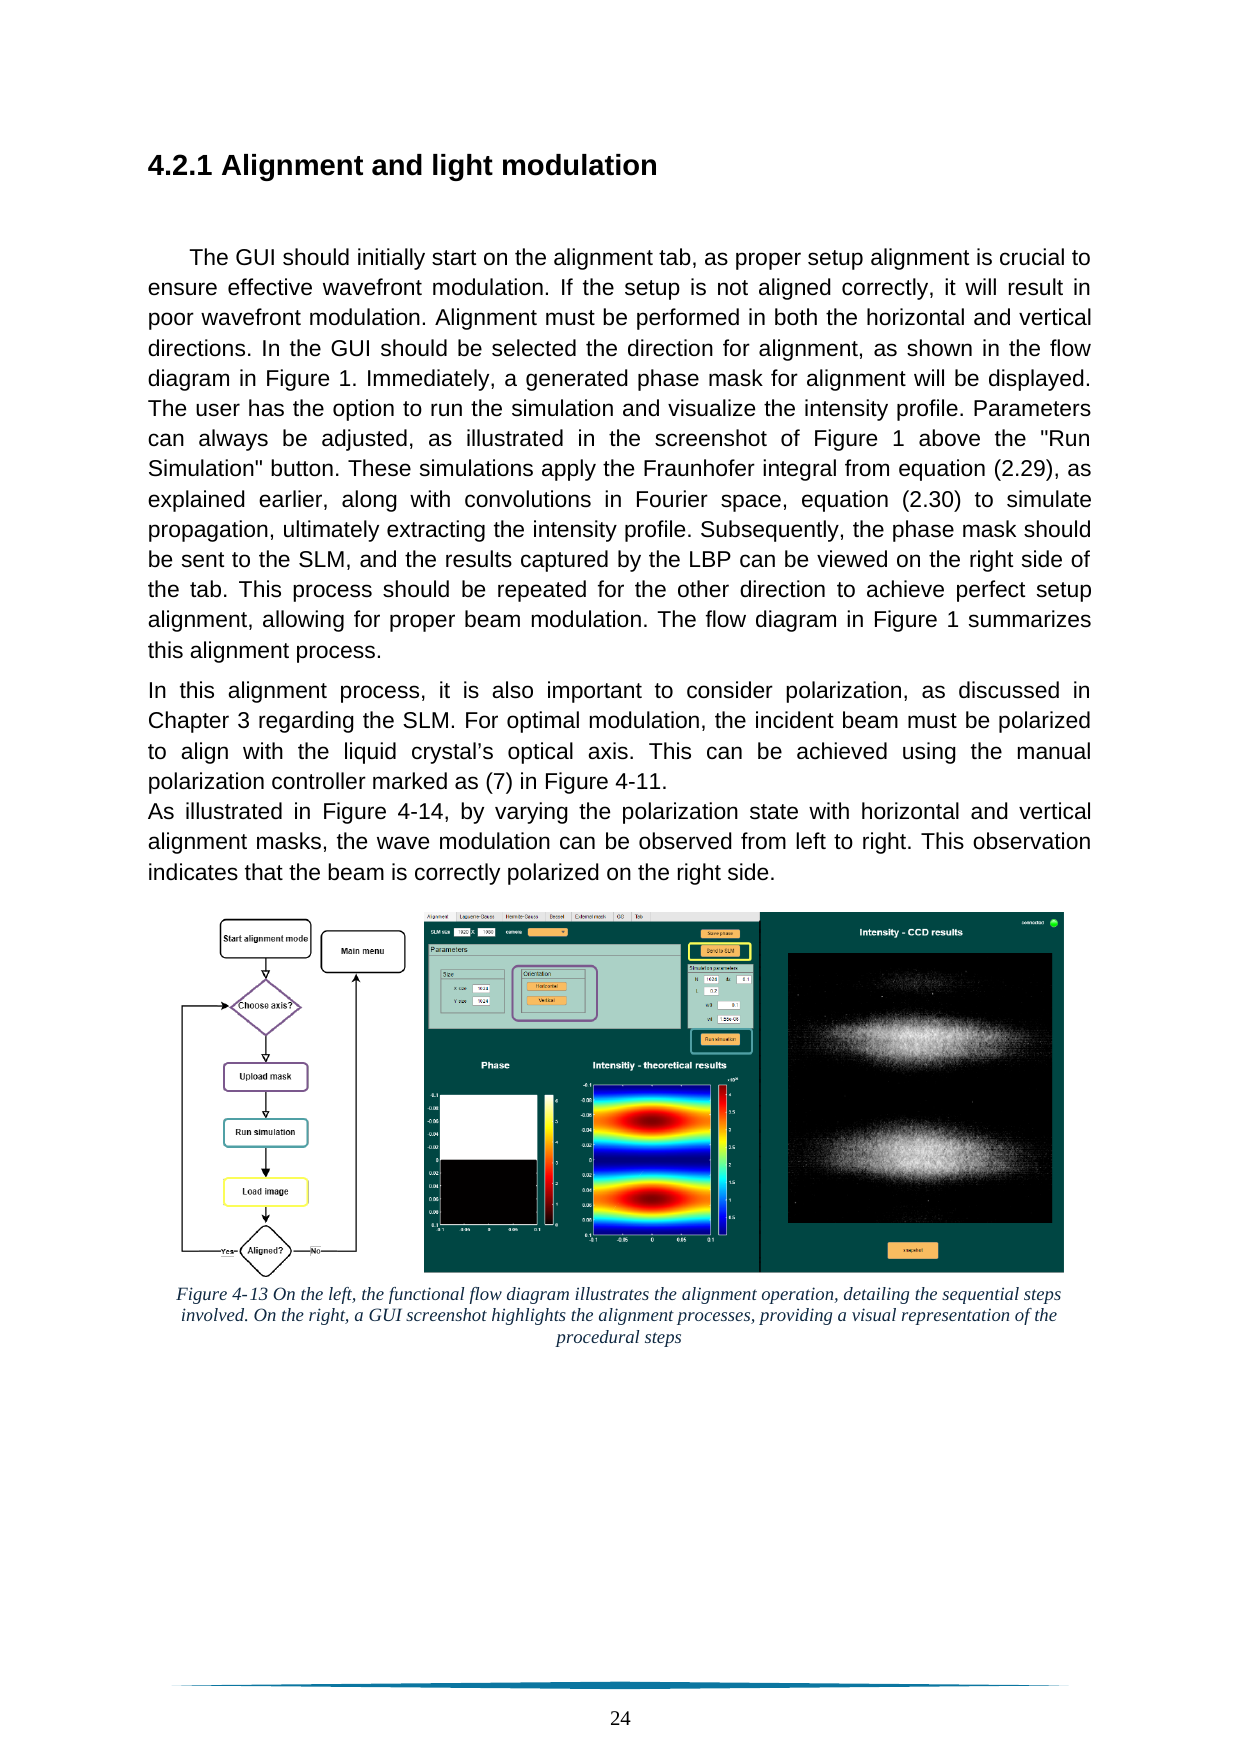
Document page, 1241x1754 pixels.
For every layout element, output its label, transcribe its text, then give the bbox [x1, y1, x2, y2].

text The GUI should initially start on the alignment tab, as proper setup alignment is crucial to ensure effective wavefront modulation. If the setup is not aligned correctly, it will result in poor wavefront modulation. Alignment must be performed in both the horizontal and vertical directions. In the GUI should be selected the direction for alignment, as shown in the flow diagram in Figure 1. Immediately, a generated phase mask for alignment will be displayed. The user has the option to run the simulation and visualize the intensity profile. Parameters can always be adjusted, as illustrated in the screenshot of Figure 1 above the "Run Simulation" button. These simulations apply the Fraunhofer integral from equation (2.29), as explained earlier, along with convolutions in Fourier space, equation (2.30) to simulate propagation, ultimately extracting the intensity profile. Subsequently, the phase mask should be sent to the SLM, and the results captured by the LBP can be viewed on the right side of the tab. This process should be repeated for the other direction to achieve perfect setup alignment, allowing for proper beam modulation. The flow diagram in Figure 1 summarizes this alignment process. [148, 244, 1092, 663]
picture [176, 912, 1064, 1279]
subtitle Alignment and light modulation [148, 148, 1092, 181]
